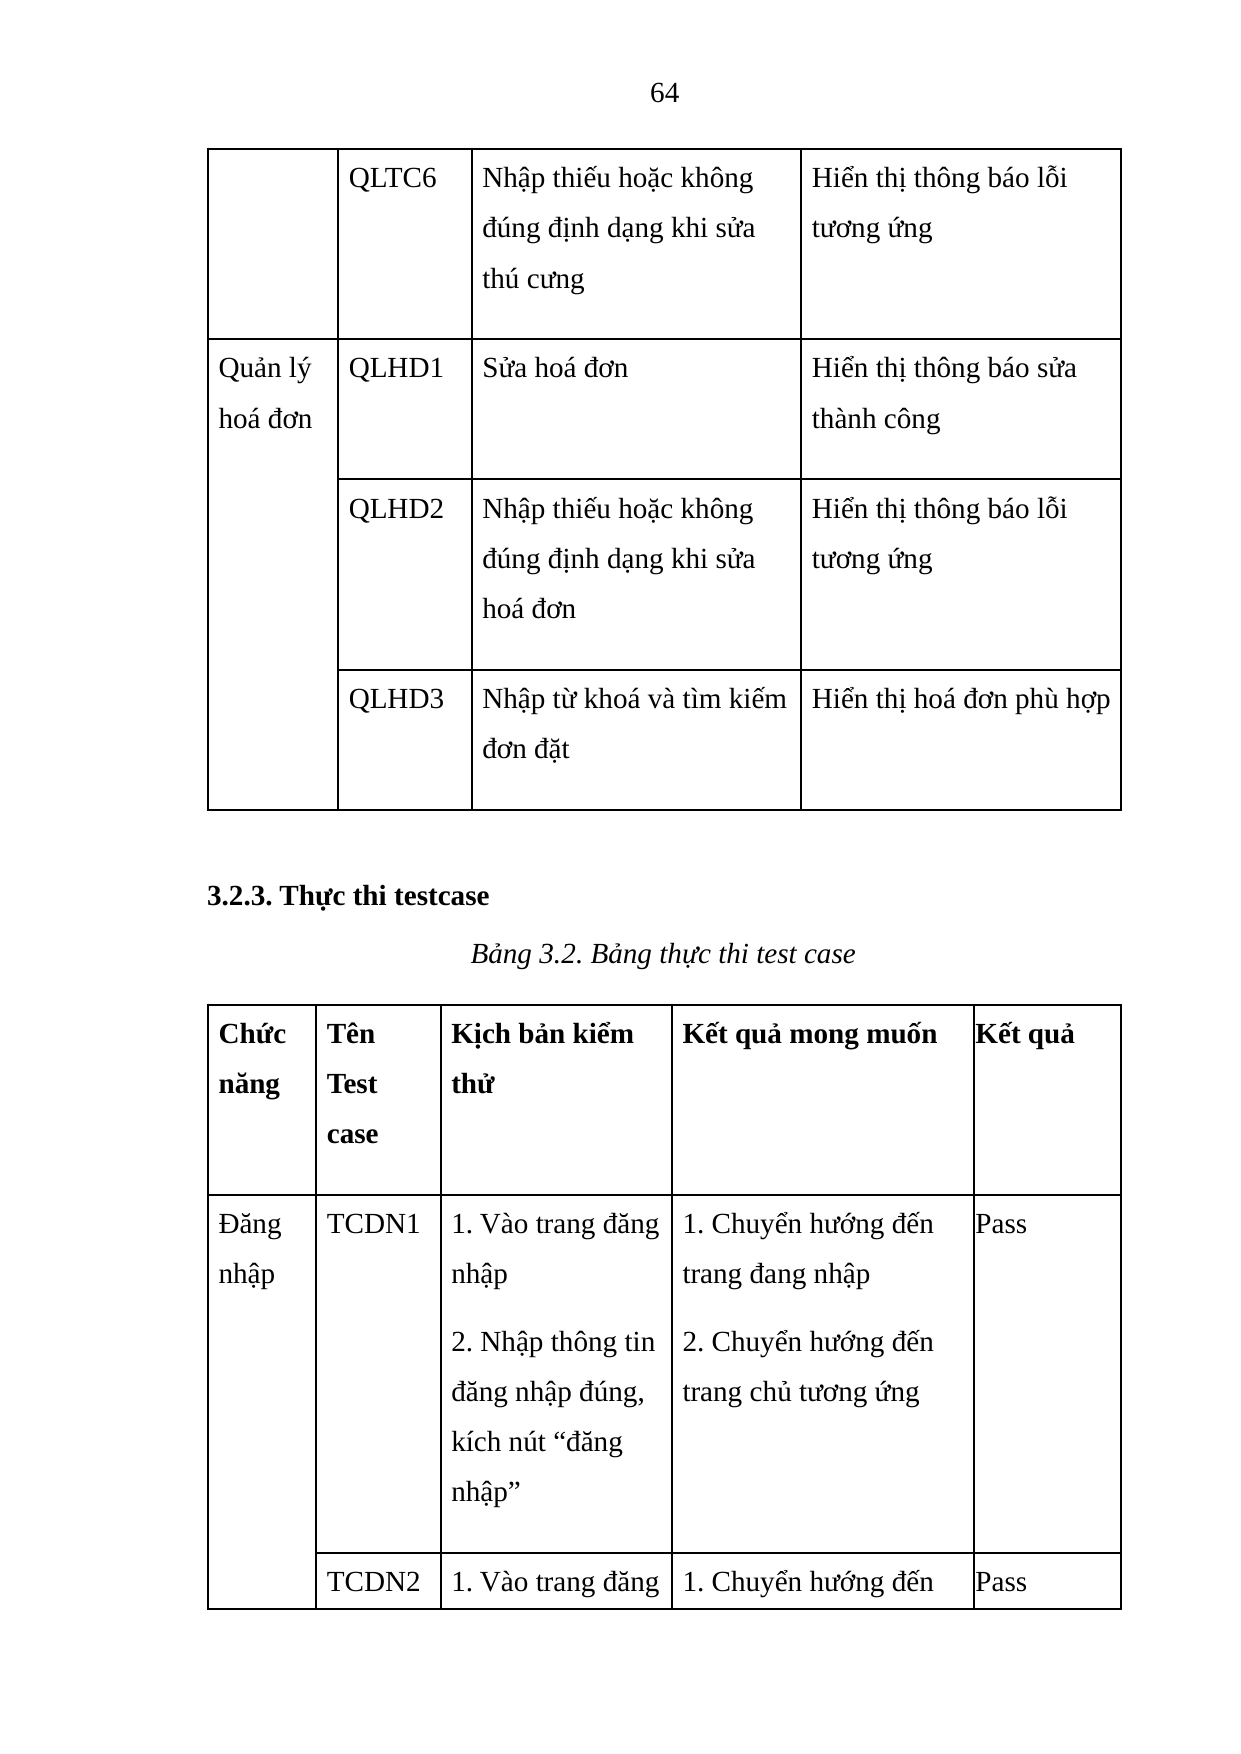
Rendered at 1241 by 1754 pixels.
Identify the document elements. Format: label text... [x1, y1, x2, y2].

table_cell 1. Chuyển hướng đến trang đang nhập 2. Chuyển hướng đến trang chủ tương ứng [673, 1196, 973, 1552]
table_cell Sửa hoá đơn [473, 340, 800, 478]
table_cell Nhập thiếu hoặc không đúng định dạng khi sửa thú cưng [473, 150, 800, 338]
table_cell Nhập từ khoá và tìm kiếm đơn đặt [473, 671, 800, 809]
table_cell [802, 150, 1120, 338]
table_header Chức năng [209, 1006, 315, 1194]
text Bảng 3.2. Bảng thực thi test case [207, 936, 1122, 970]
table_cell Hiển thị hoá đơn phù hợp [802, 671, 1120, 809]
table_header Tên Test case [317, 1006, 440, 1194]
table_cell QLHD3 [339, 671, 471, 809]
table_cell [673, 1554, 973, 1608]
table_cell Nhập thiếu hoặc không đúng định dạng khi sửa hoá đơn [473, 480, 800, 669]
table_cell QLHD1 [339, 340, 471, 478]
table_cell 1. Vào trang đăng nhập 2. Nhập thông tin đăng nhập đúng, kích nút “đăng nhập” [442, 1196, 671, 1552]
table_cell Hiển thị thông báo lỗi tương ứng [802, 480, 1120, 669]
table_header Kết quả mong muốn [673, 1006, 973, 1194]
subtitle 3.2.3. Thực thi testcase [207, 878, 1122, 911]
table_cell Đăng nhập [209, 1196, 315, 1608]
table_cell Pass [975, 1196, 1120, 1552]
table_cell Pass [975, 1554, 1120, 1608]
table_header Kịch bản kiểm thử [442, 1006, 671, 1194]
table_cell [442, 1554, 671, 1608]
table_cell QLHD2 [339, 480, 471, 669]
table_cell TCDN1 [317, 1196, 440, 1552]
table_cell TCDN2 [317, 1554, 440, 1608]
table_cell QLTC6 [339, 150, 471, 338]
table_cell Hiển thị thông báo sửa thành công [802, 340, 1120, 478]
table_header Kết quả [975, 1006, 1120, 1194]
table_cell Quản lý hoá đơn [209, 340, 337, 809]
